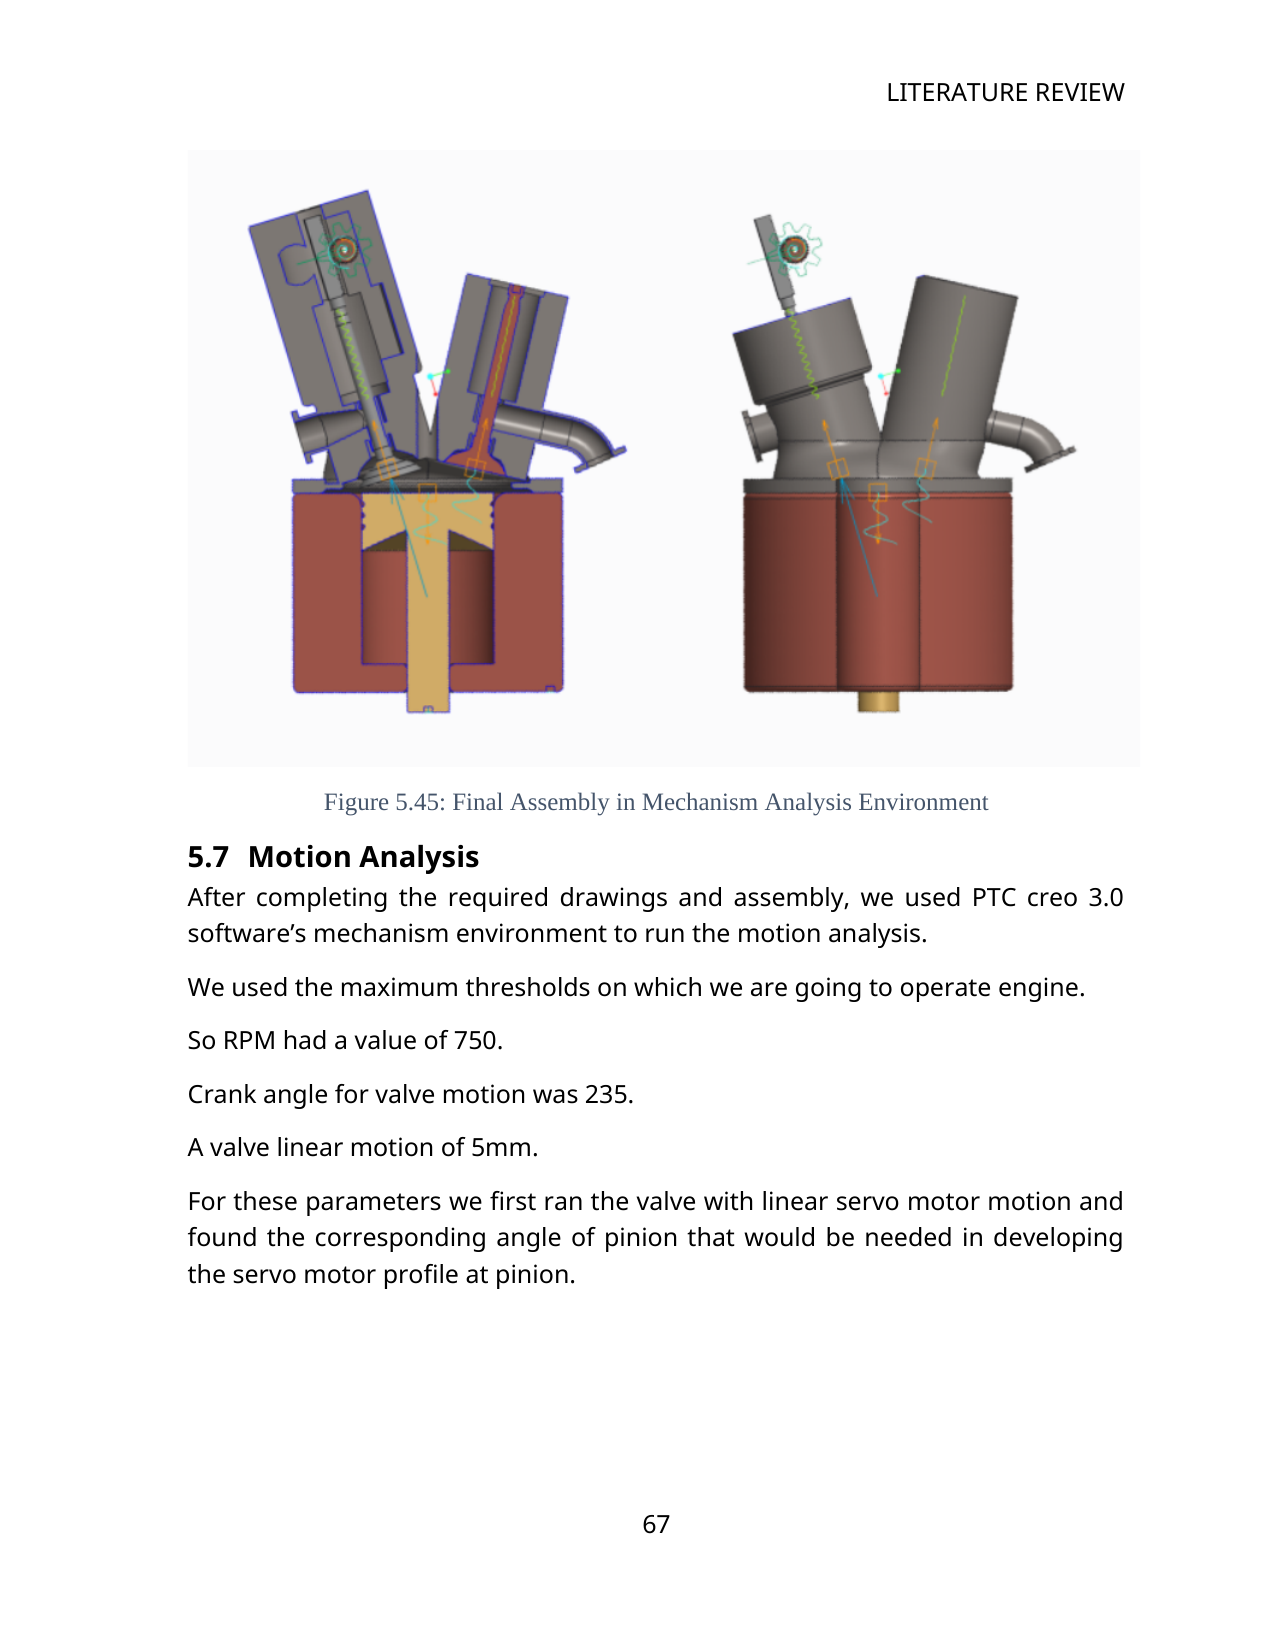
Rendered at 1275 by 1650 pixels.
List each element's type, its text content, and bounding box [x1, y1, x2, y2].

text After completing the required drawings and assembly, we used PTC creo 3.0 software’s mechanism environment to run the motion analysis. [187, 879, 1125, 950]
text For these parameters we first ran the valve with linear servo motor motion and found the corresponding angle of pinion that would be needed in developing the servo motor profile at pinion. [187, 1183, 1125, 1291]
picture [187, 150, 1141, 767]
text We used the maximum thresholds on which we are going to operate engine. [187, 969, 1125, 1003]
text So RPM had a value of 750. [187, 1023, 1125, 1057]
text A valve linear motion of 5mm. [187, 1130, 1125, 1164]
text Crank angle for valve motion was 235. [187, 1076, 1125, 1110]
subtitle Motion Analysis [187, 836, 1125, 876]
